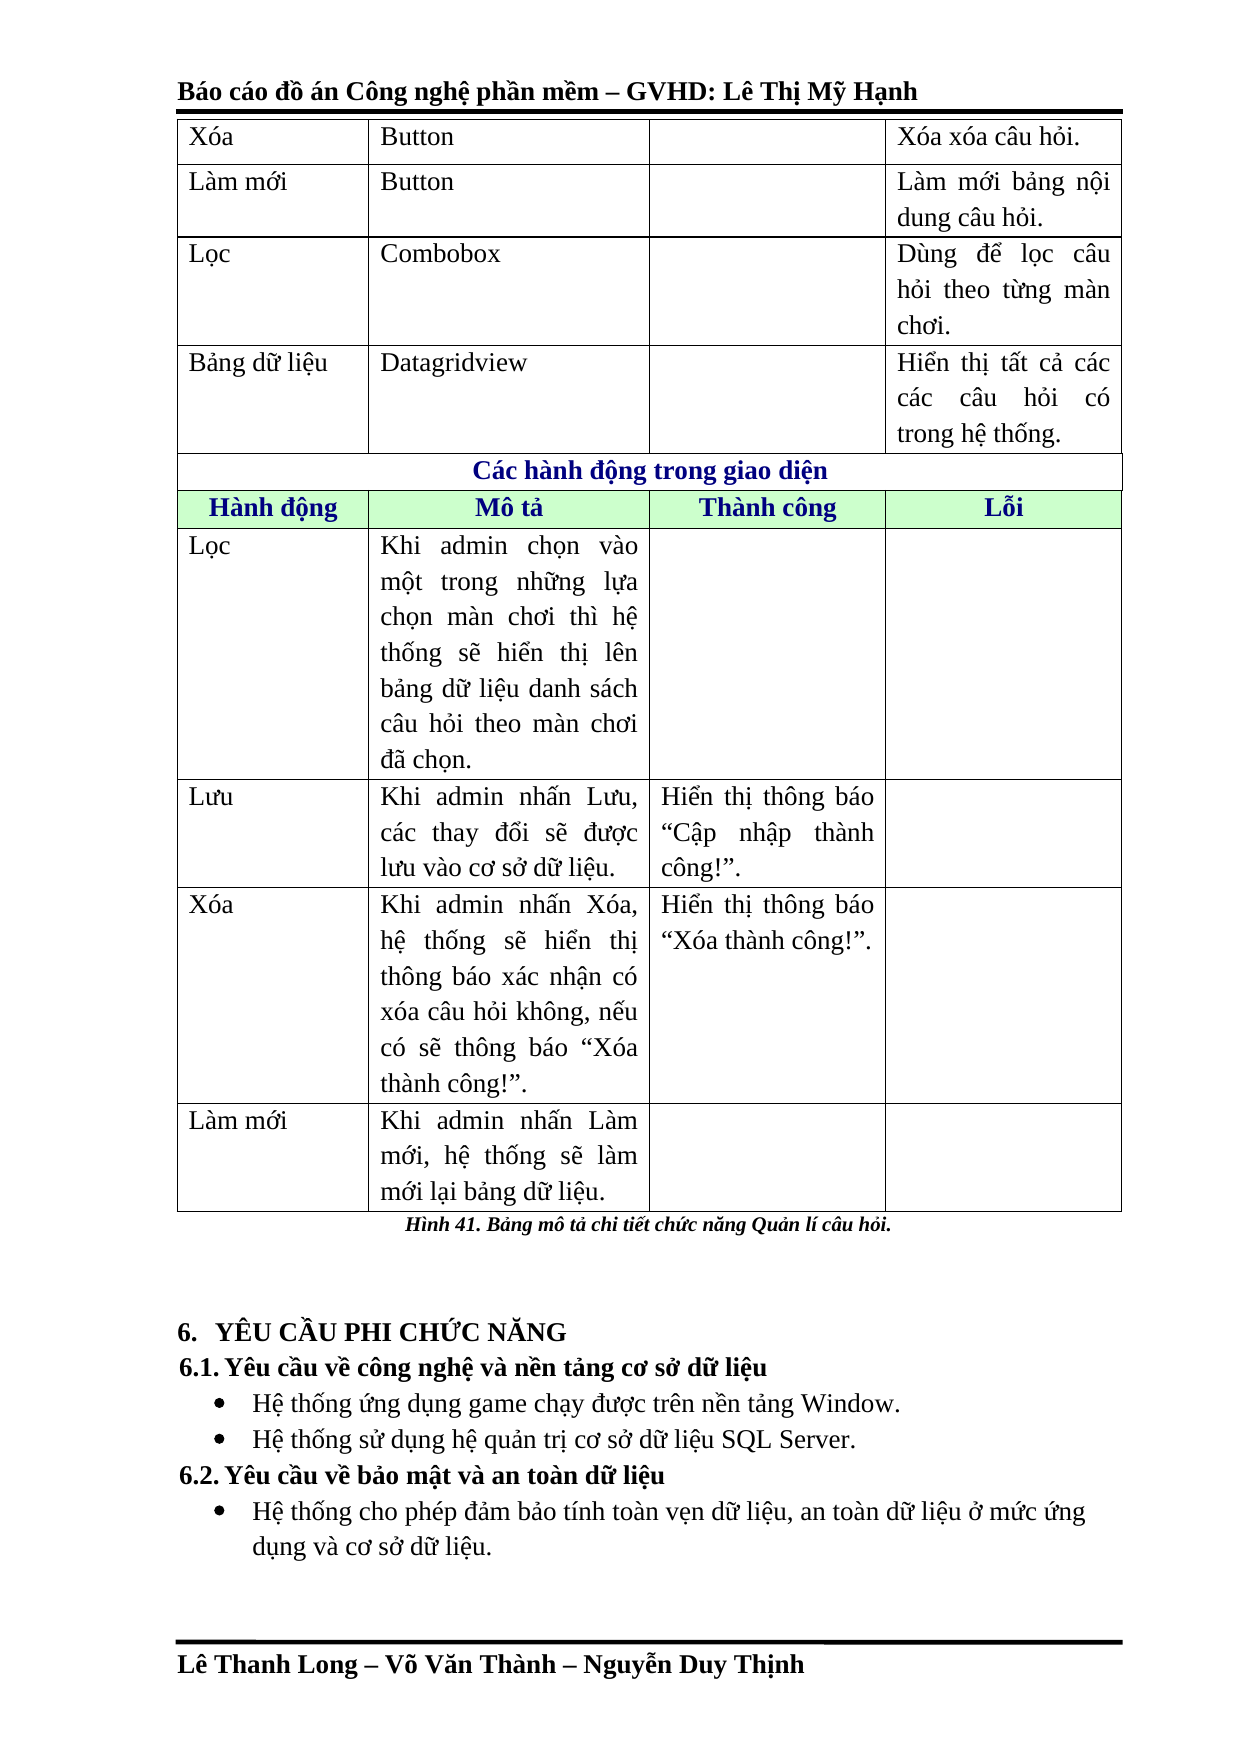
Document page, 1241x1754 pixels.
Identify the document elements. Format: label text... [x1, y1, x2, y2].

table_cell [886, 888, 1121, 1103]
list Yêu cầu về công nghệ và nền tảng cơ sở dữ liệu [179, 1351, 1122, 1382]
table_cell Lọc [178, 238, 368, 345]
table_cell Hiển thị thông báo “Cập nhập thành công!”. [650, 780, 885, 887]
table_cell Button [369, 120, 649, 164]
table_cell [650, 529, 885, 779]
table_cell Xóa [178, 888, 368, 1103]
table_cell [886, 529, 1121, 779]
table_cell Lọc [178, 529, 368, 779]
table_cell Khi admin nhấn Xóa, hệ thống sẽ hiển thị thông báo xác nhận có xóa câu hỏi không, nếu có sẽ thông báo “Xóa thành công!”. [369, 888, 649, 1103]
table_cell Khi admin nhấn Lưu, các thay đổi sẽ được lưu vào cơ sở dữ liệu. [369, 780, 649, 887]
list Hệ thống ứng dụng game chạy được trên nền tảng Window. [214, 1387, 1122, 1418]
table_cell [650, 1104, 885, 1211]
table_cell Bảng dữ liệu [178, 346, 368, 453]
list Hệ thống sử dụng hệ quản trị cơ sở dữ liệu SQL Server. [214, 1423, 1122, 1454]
table_cell Hiển thị tất cả các các câu hỏi có trong hệ thống. [886, 346, 1121, 453]
table_cell Khi admin chọn vào một trong những lựa chọn màn chơi thì hệ thống sẽ hiển thị lên bảng dữ liệu danh sách câu hỏi theo màn chơi đã chọn. [369, 529, 649, 779]
table_cell Lỗi [886, 491, 1121, 528]
table_cell [650, 165, 885, 236]
table_cell [650, 346, 885, 453]
table_cell Hành động [178, 491, 368, 528]
table_cell Dùng để lọc câu hỏi theo từng màn chơi. [886, 238, 1121, 345]
table_cell Combobox [369, 238, 649, 345]
table_cell Lưu [178, 780, 368, 887]
table_cell [886, 780, 1121, 887]
table_cell Làm mới [178, 1104, 368, 1211]
table_cell Mô tả [369, 491, 649, 528]
table_cell [650, 120, 885, 164]
table_cell Làm mới bảng nội dung câu hỏi. [886, 165, 1121, 236]
table_cell Làm mới [178, 165, 368, 236]
table_cell Xóa [178, 120, 368, 164]
table_cell [886, 1104, 1121, 1211]
table_cell Datagridview [369, 346, 649, 453]
table_cell Button [369, 165, 649, 236]
table_cell Hiển thị thông báo “Xóa thành công!”. [650, 888, 885, 1103]
table_cell Các hành động trong giao diện [178, 454, 1122, 490]
list YÊU CẦU PHI CHỨC NĂNG [177, 1316, 1122, 1347]
list Yêu cầu về bảo mật và an toàn dữ liệu [179, 1459, 1122, 1490]
table_cell Xóa xóa câu hỏi. [886, 120, 1121, 164]
list Hệ thống cho phép đảm bảo tính toàn vẹn dữ liệu, an toàn dữ liệu ở mức ứng dụng và cơ sở dữ liệu. [214, 1495, 1122, 1562]
table_cell Khi admin nhấn Làm mới, hệ thống sẽ làm mới lại bảng dữ liệu. [369, 1104, 649, 1211]
table_cell Thành công [650, 491, 885, 528]
text Hình 41. Bảng mô tả chi tiết chức năng Quản lí câu hỏi. [177, 1212, 1122, 1236]
table_cell [650, 238, 885, 345]
